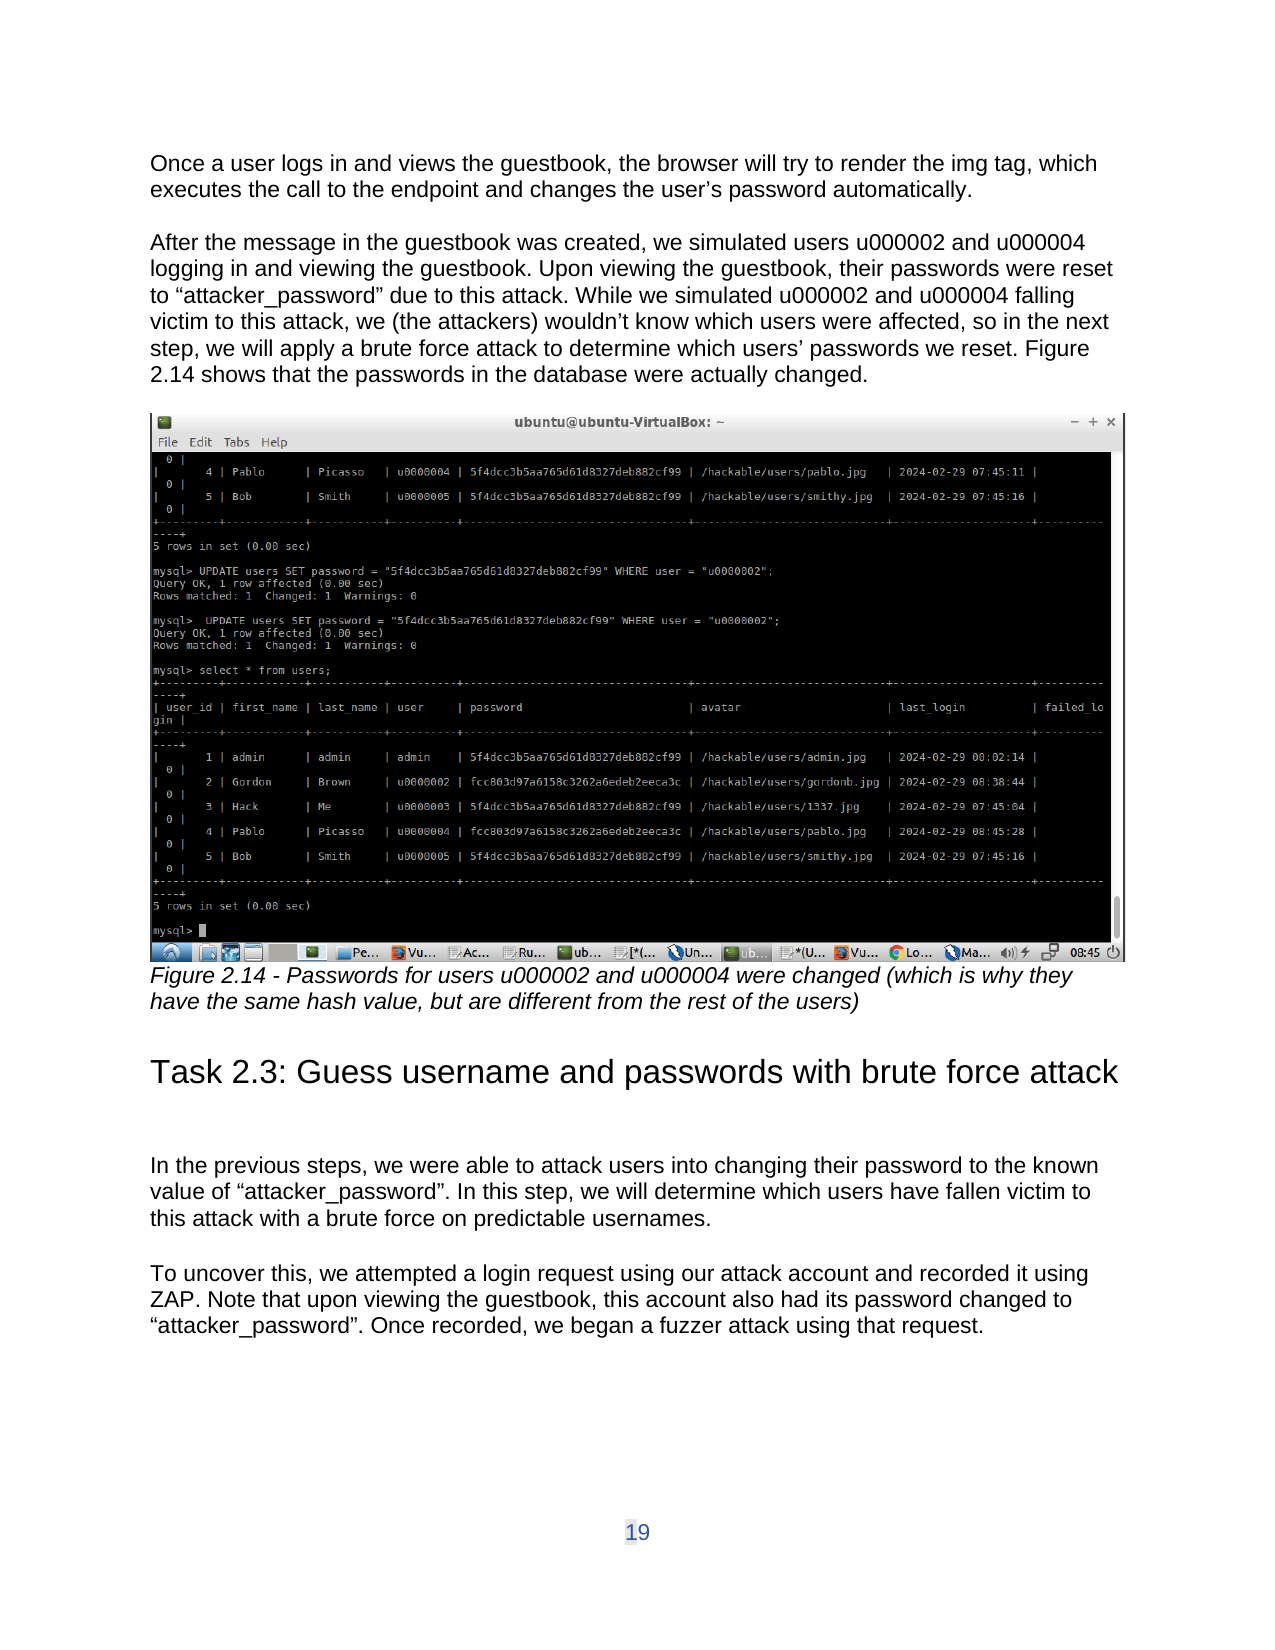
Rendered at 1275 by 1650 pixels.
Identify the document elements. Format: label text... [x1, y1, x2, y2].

picture [150, 413, 1125, 962]
subtitle Task 2.3: Guess username and passwords with brute force attack [150, 1052, 1125, 1091]
text Once a user logs in and views the guestbook, the browser will try to render the img tag, which executes the call to the endpoint and changes the user’s password automatically. [150, 150, 1125, 203]
text Figure 2.14 - Passwords for users u000002 and u000004 were changed (which is why they have the same hash value, but are different from the rest of the users) [150, 962, 1125, 1015]
text After the message in the guestbook was created, we simulated users u000002 and u000004 logging in and viewing the guestbook. Upon viewing the guestbook, their passwords were reset to “attacker_password” due to this attack. While we simulated u000002 and u000004 falling victim to this attack, we (the attackers) wouldn’t know which users were affected, so in the next step, we will apply a brute force attack to determine which users’ passwords we reset. Figure 2.14 shows that the passwords in the database were actually changed. [150, 229, 1125, 413]
text In the previous steps, we were able to attack users into changing their password to the known value of “attacker_password”. In this step, we will determine which users have fallen victim to this attack with a brute force on predictable usernames. [150, 1152, 1125, 1231]
text To uncover this, we attempted a login request using our attack account and recorded it using ZAP. Note that upon viewing the guestbook, this account also had its password changed to “attacker_password”. Once recorded, we began a fuzzer attack using that request. [150, 1260, 1125, 1339]
